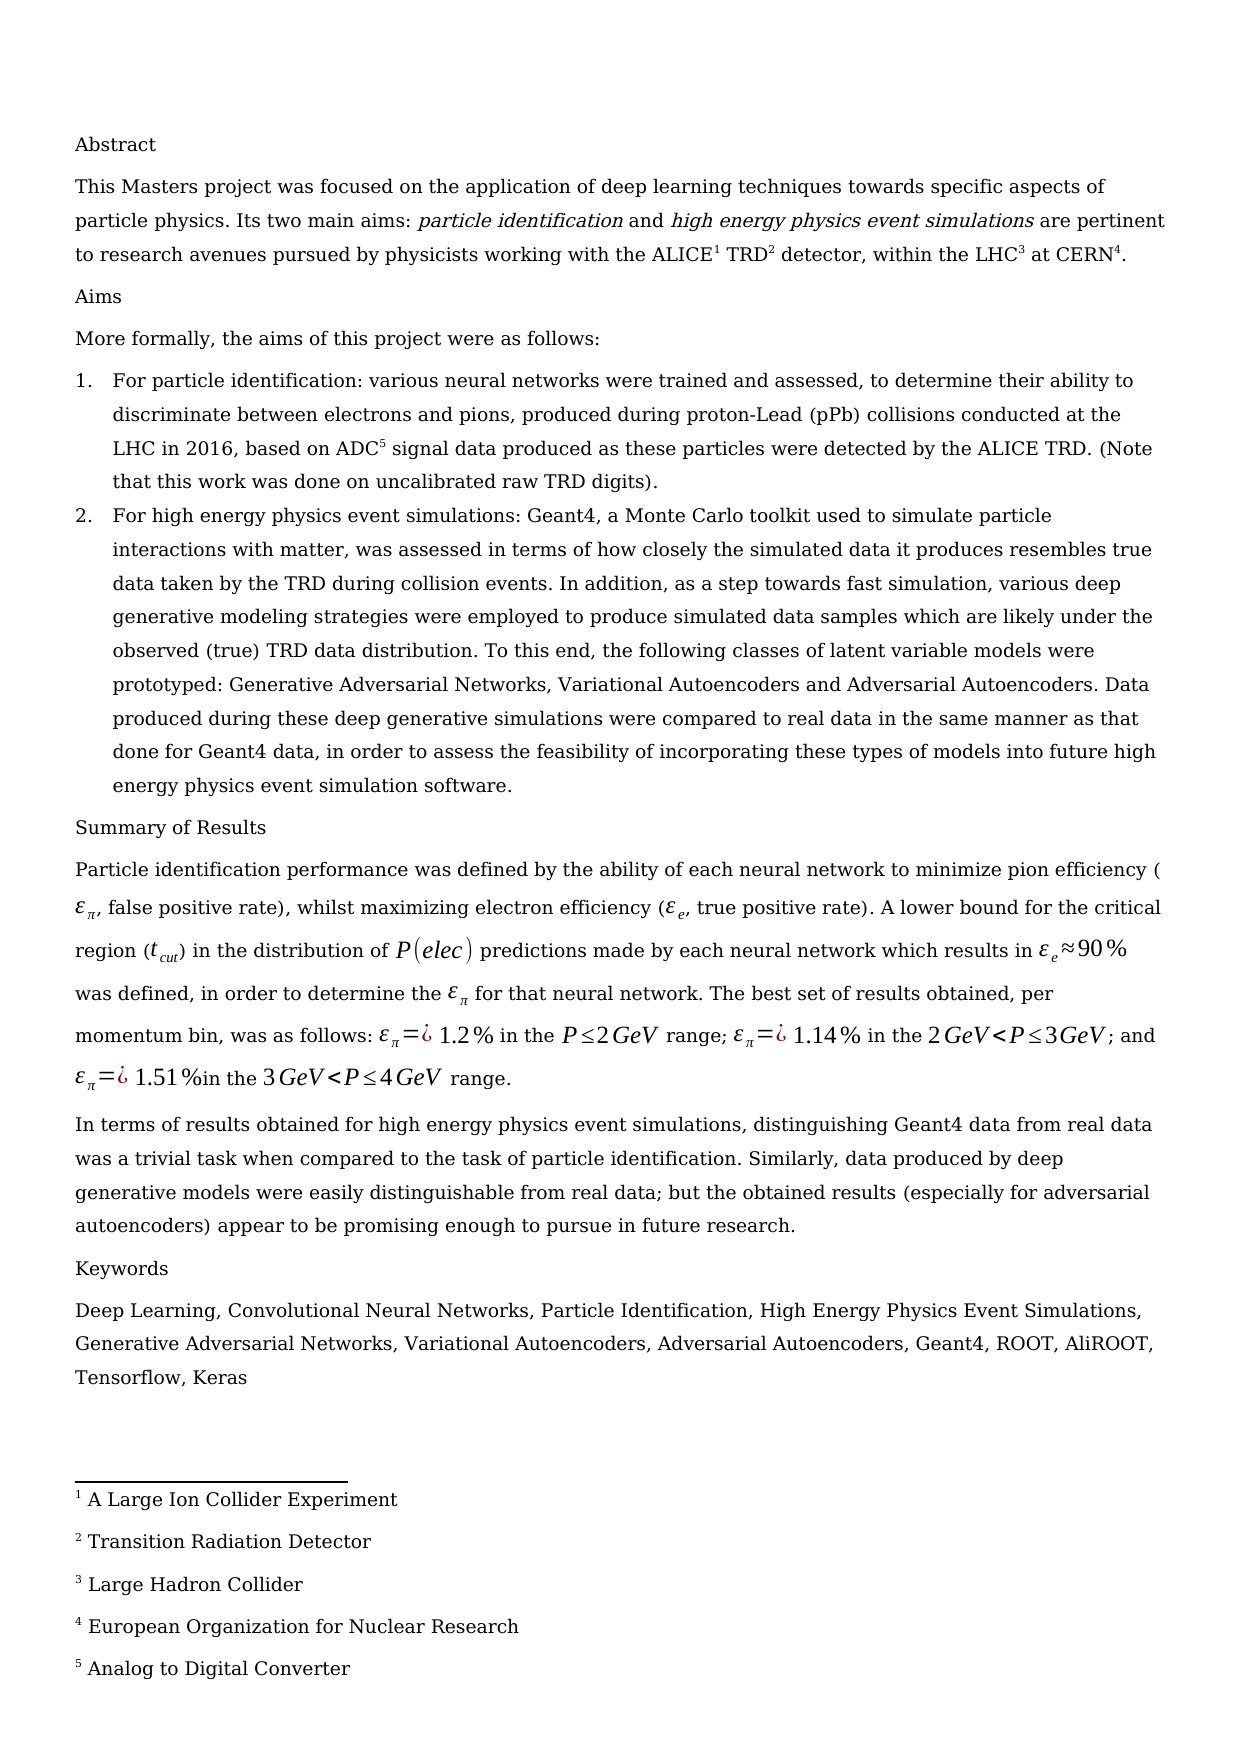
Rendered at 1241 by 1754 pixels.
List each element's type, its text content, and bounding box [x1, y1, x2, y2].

text This Masters project was focused on the application of deep learning techniques towards specific aspects of particle physics. Its two main aims: particle identification and high energy physics event simulations are pertinent to research avenues pursued by physicists working with the ALICE TRD detector, within the LHC at CERN. [75, 175, 1165, 265]
text Particle identification performance was defined by the ability of each neural network to minimize pion efficiency (, false positive rate), whilst maximizing electron efficiency (, true positive rate). A lower bound for the critical region () in the distribution of predictions made by each neural network which results in was defined, in order to determine the for that neural network. The best set of results obtained, per momentum bin, was as follows: in the range; in the ; and in the range. [75, 858, 1165, 1093]
text In terms of results obtained for high energy physics event simulations, distinguishing Geant4 data from real data was a trivial task when compared to the task of particle identification. Similarly, data produced by deep generative models were easily distinguishable from real data; but the obtained results (especially for adversarial autoencoders) appear to be promising enough to pursue in future research. [75, 1113, 1165, 1237]
text Keywords [75, 1256, 1165, 1279]
text More formally, the aims of this project were as follows: [75, 327, 1165, 349]
text Abstract [75, 133, 1165, 155]
text Summary of Results [75, 816, 1165, 838]
text Deep Learning, Convolutional Neural Networks, Particle Identification, High Energy Physics Event Simulations, Generative Adversarial Networks, Variational Autoencoders, Adversarial Autoencoders, Geant4, ROOT, AliROOT, Tensorflow, Keras [75, 1298, 1165, 1388]
list For high energy physics event simulations: Geant4, a Monte Carlo toolkit used to simulate particle interactions with matter, was assessed in terms of how closely the simulated data it produces resembles true data taken by the TRD during collision events. In addition, as a step towards fast simulation, various deep generative modeling strategies were employed to produce simulated data samples which are likely under the observed (true) TRD data distribution. To this end, the following classes of latent variable models were prototyped: Generative Adversarial Networks, Variational Autoencoders and Adversarial Autoencoders. Data produced during these deep generative simulations were compared to real data in the same manner as that done for Geant4 data, in order to assess the feasibility of incorporating these types of models into future high energy physics event simulation software. [75, 504, 1165, 796]
text Aims [75, 284, 1165, 307]
list For particle identification: various neural networks were trained and assessed, to determine their ability to discriminate between electrons and pions, produced during proton-Lead (pPb) collisions conducted at the LHC in 2016, based on ADC signal data produced as these particles were detected by the ALICE TRD. (Note that this work was done on uncalibrated raw TRD digits). [75, 369, 1165, 492]
